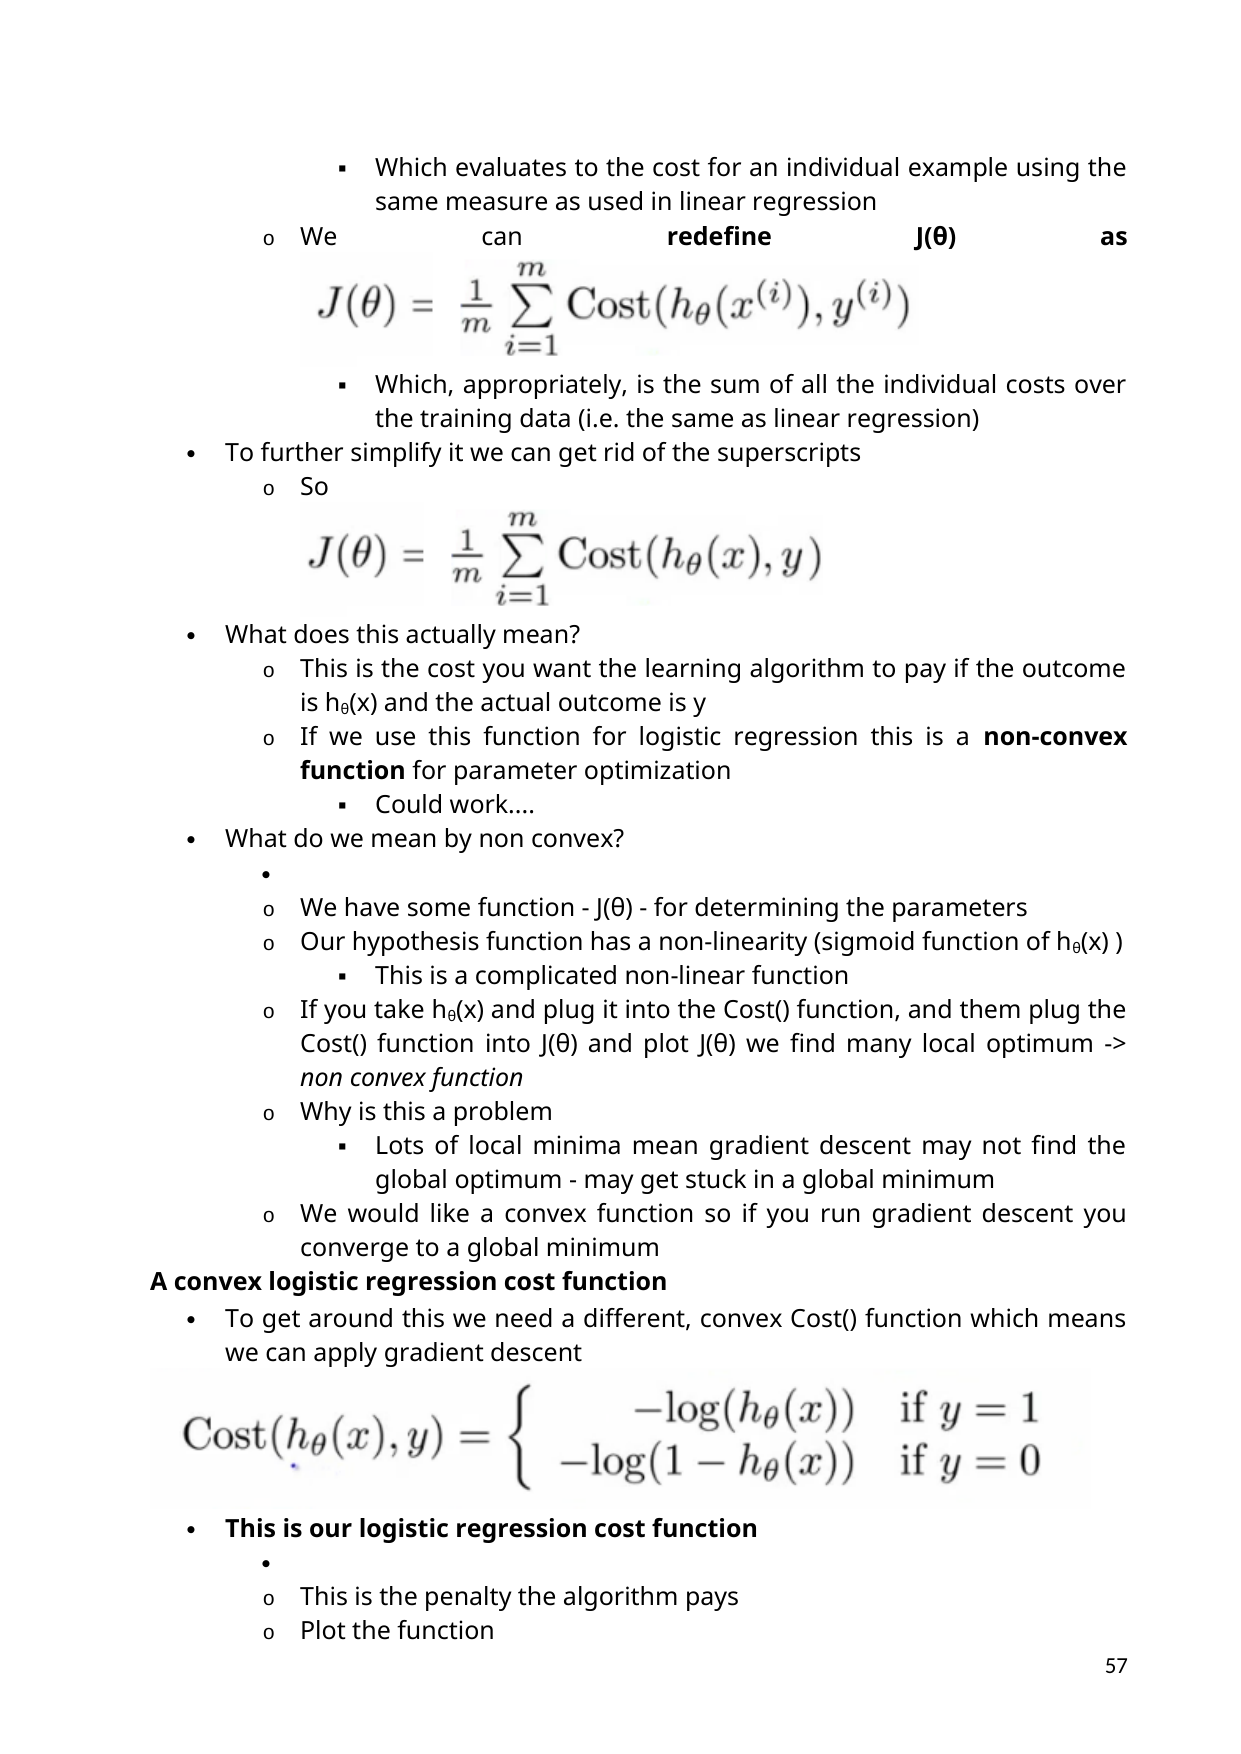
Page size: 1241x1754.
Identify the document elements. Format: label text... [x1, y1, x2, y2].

list What do we mean by non convex? [187, 821, 1128, 855]
list To further simplify it we can get rid of the superscripts [187, 434, 1128, 468]
list What does this actually mean? [187, 617, 1128, 651]
list To get around this we need a different, convex Cost() function which means we can apply gradient descent [187, 1301, 1128, 1369]
list This is our logistic regression cost function [187, 1510, 1128, 1544]
list We have some function - J(θ) - for determining the parameters [262, 889, 1128, 923]
list This is a complicated non-linear function [337, 957, 1128, 991]
list Which evaluates to the cost for an individual example using the same measure as used in linear regression [337, 150, 1128, 218]
text A convex logistic regression cost function [150, 1264, 1128, 1298]
list Plot the function [262, 1613, 1128, 1647]
list If we use this function for logistic regression this is a non-convex function for parameter optimization [262, 719, 1128, 787]
list Why is this a problem [262, 1094, 1128, 1128]
list If you take hθ(x) and plug it into the Cost() function, and them plug the Cost() function into J(θ) and plot J(θ) we find many local optimum -> non convex function [262, 991, 1128, 1094]
list Could work.... [337, 787, 1128, 821]
list We would like a convex function so if you run gradient descent you converge to a global minimum [262, 1196, 1128, 1264]
picture [150, 1368, 1092, 1509]
list Which, appropriately, is the sum of all the individual costs over the training data (i.e. the same as linear regression) [337, 366, 1128, 434]
list This is the penalty the algorithm pays [262, 1578, 1128, 1613]
list Our hypothesis function has a non-linearity (sigmoid function of hθ(x) ) [262, 923, 1128, 957]
picture [300, 502, 823, 617]
list Lots of local minima mean gradient descent may not find the global optimum - may get stuck in a global minimum [337, 1128, 1128, 1196]
picture [300, 252, 920, 367]
list This is the cost you want the learning algorithm to pay if the outcome is hθ(x) and the actual outcome is y [262, 651, 1128, 719]
